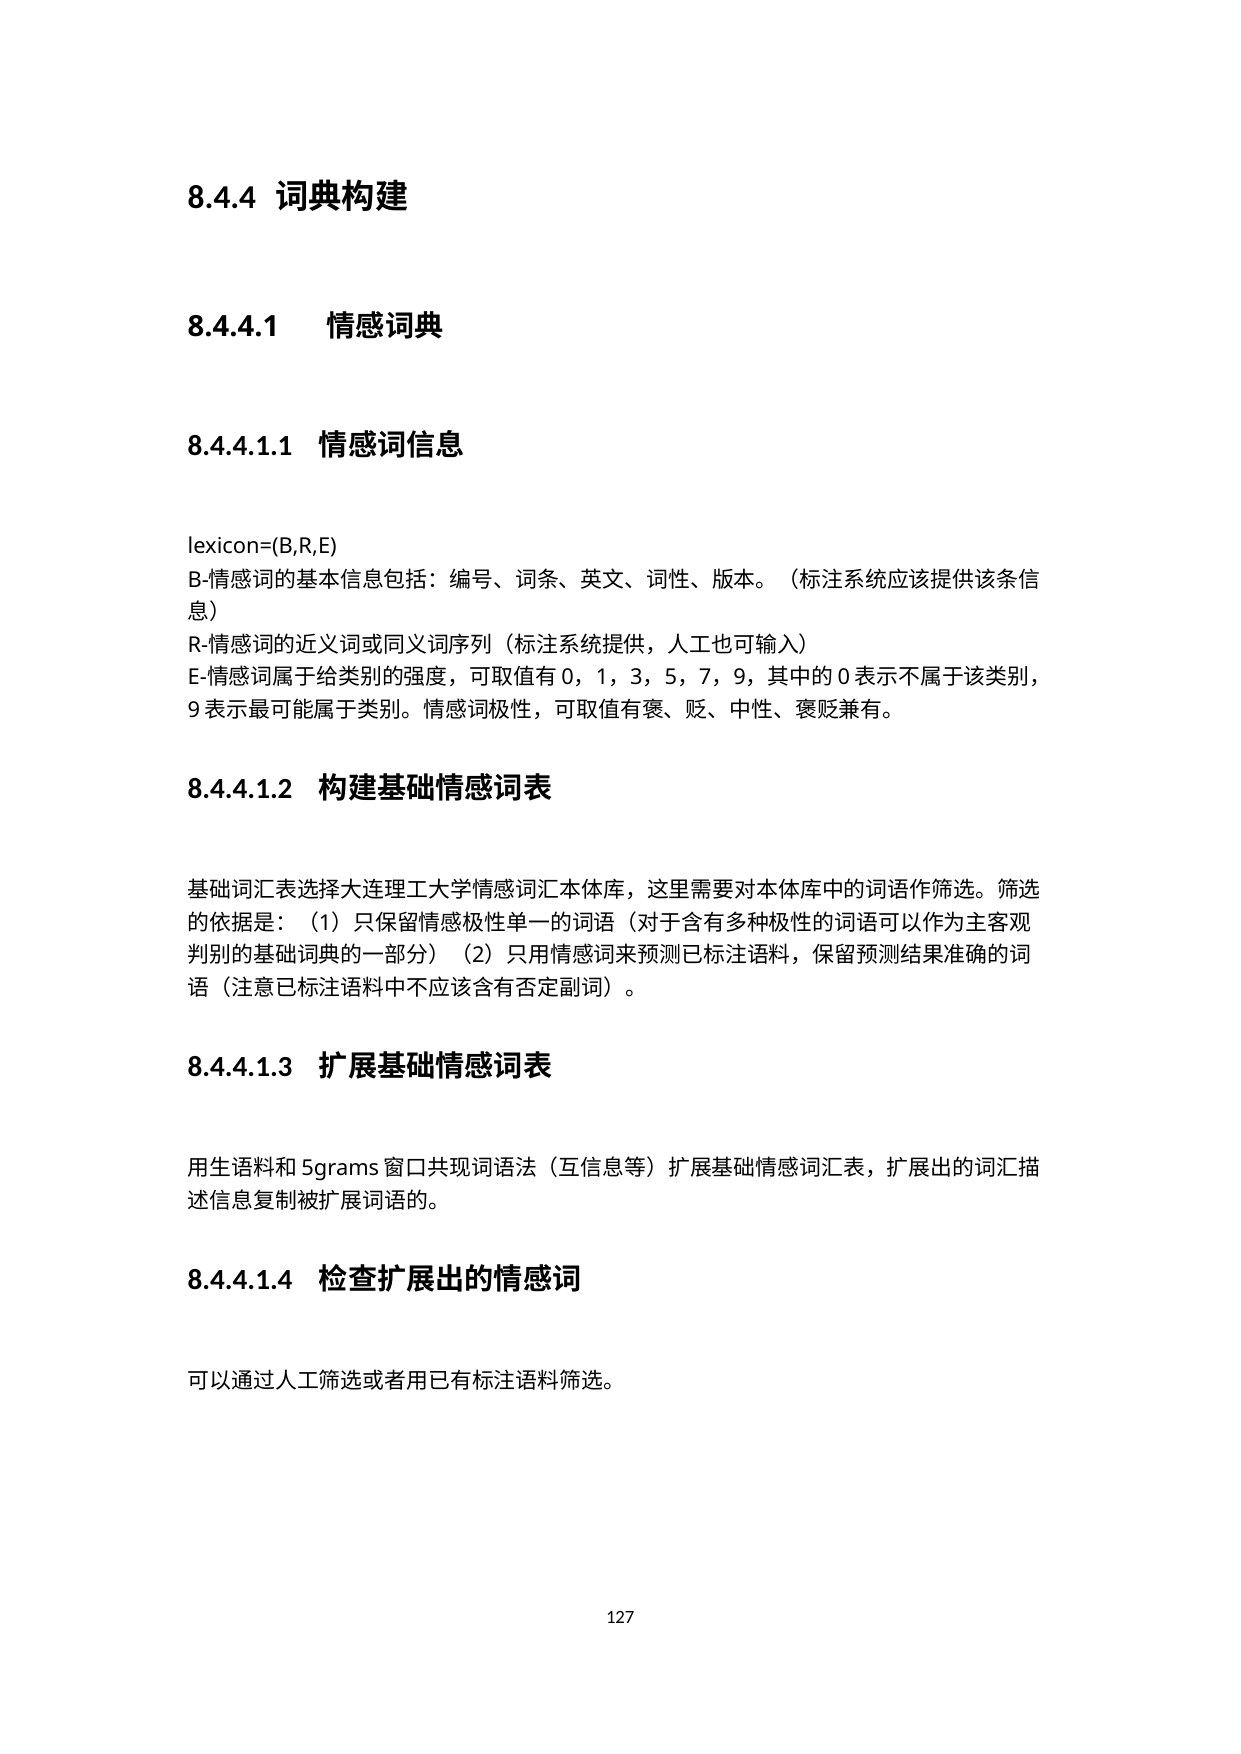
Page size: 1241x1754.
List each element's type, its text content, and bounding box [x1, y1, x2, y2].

text B-情感词的基本信息包括：编号、词条、英文、词性、版本。（标注系统应该提供该条信息） [187, 561, 1053, 626]
text lexicon=(B,R,E) [187, 529, 1053, 561]
subtitle 情感词信息 [187, 410, 1053, 475]
subtitle 构建基础情感词表 [187, 753, 1053, 818]
subtitle 检查扩展出的情感词 [187, 1244, 1053, 1309]
text E-情感词属于给类别的强度，可取值有0，1，3，5，7，9，其中的0表示不属于该类别，9表示最可能属于类别。情感词极性，可取值有褒、贬、中性、褒贬兼有。 [187, 659, 1053, 724]
subtitle 情感词典 [187, 291, 1053, 356]
subtitle 词典构建 [187, 162, 1053, 227]
text R-情感词的近义词或同义词序列（标注系统提供，人工也可输入） [187, 626, 1053, 659]
subtitle 扩展基础情感词表 [187, 1031, 1053, 1096]
text 基础词汇表选择大连理工大学情感词汇本体库，这里需要对本体库中的词语作筛选。筛选的依据是：（1）只保留情感极性单一的词语（对于含有多种极性的词语可以作为主客观判别的基础词典的一部分）（2）只用情感词来预测已标注语料，保留预测结果准确的词语（注意已标注语料中不应该含有否定副词）。 [187, 872, 1053, 1002]
text 可以通过人工筛选或者用已有标注语料筛选。 [187, 1363, 1053, 1396]
text 用生语料和5grams窗口共现词语法（互信息等）扩展基础情感词汇表，扩展出的词汇描述信息复制被扩展词语的。 [187, 1150, 1053, 1215]
